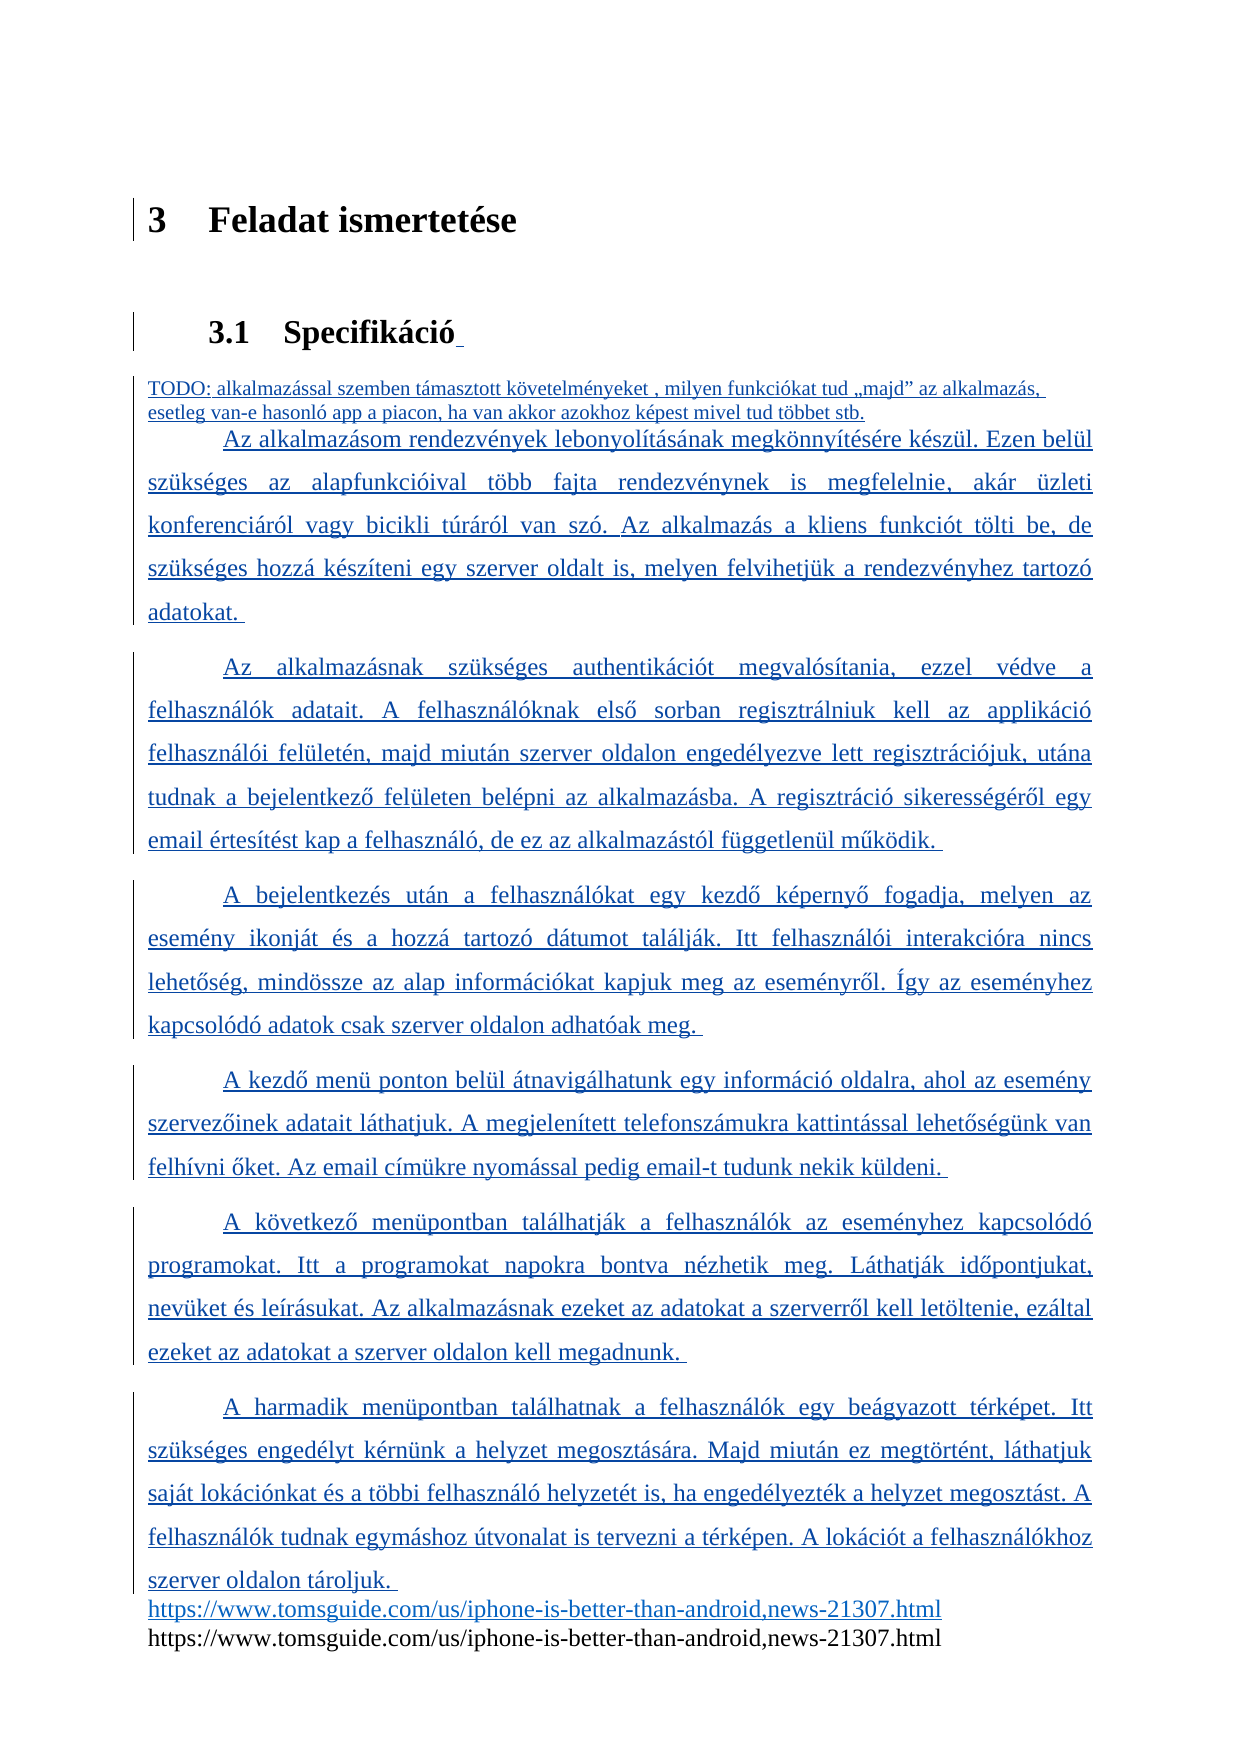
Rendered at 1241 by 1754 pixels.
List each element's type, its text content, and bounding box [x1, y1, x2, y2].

subtitle Specifikáció [208, 312, 1092, 351]
subtitle Feladat ismertetése [148, 198, 1092, 241]
